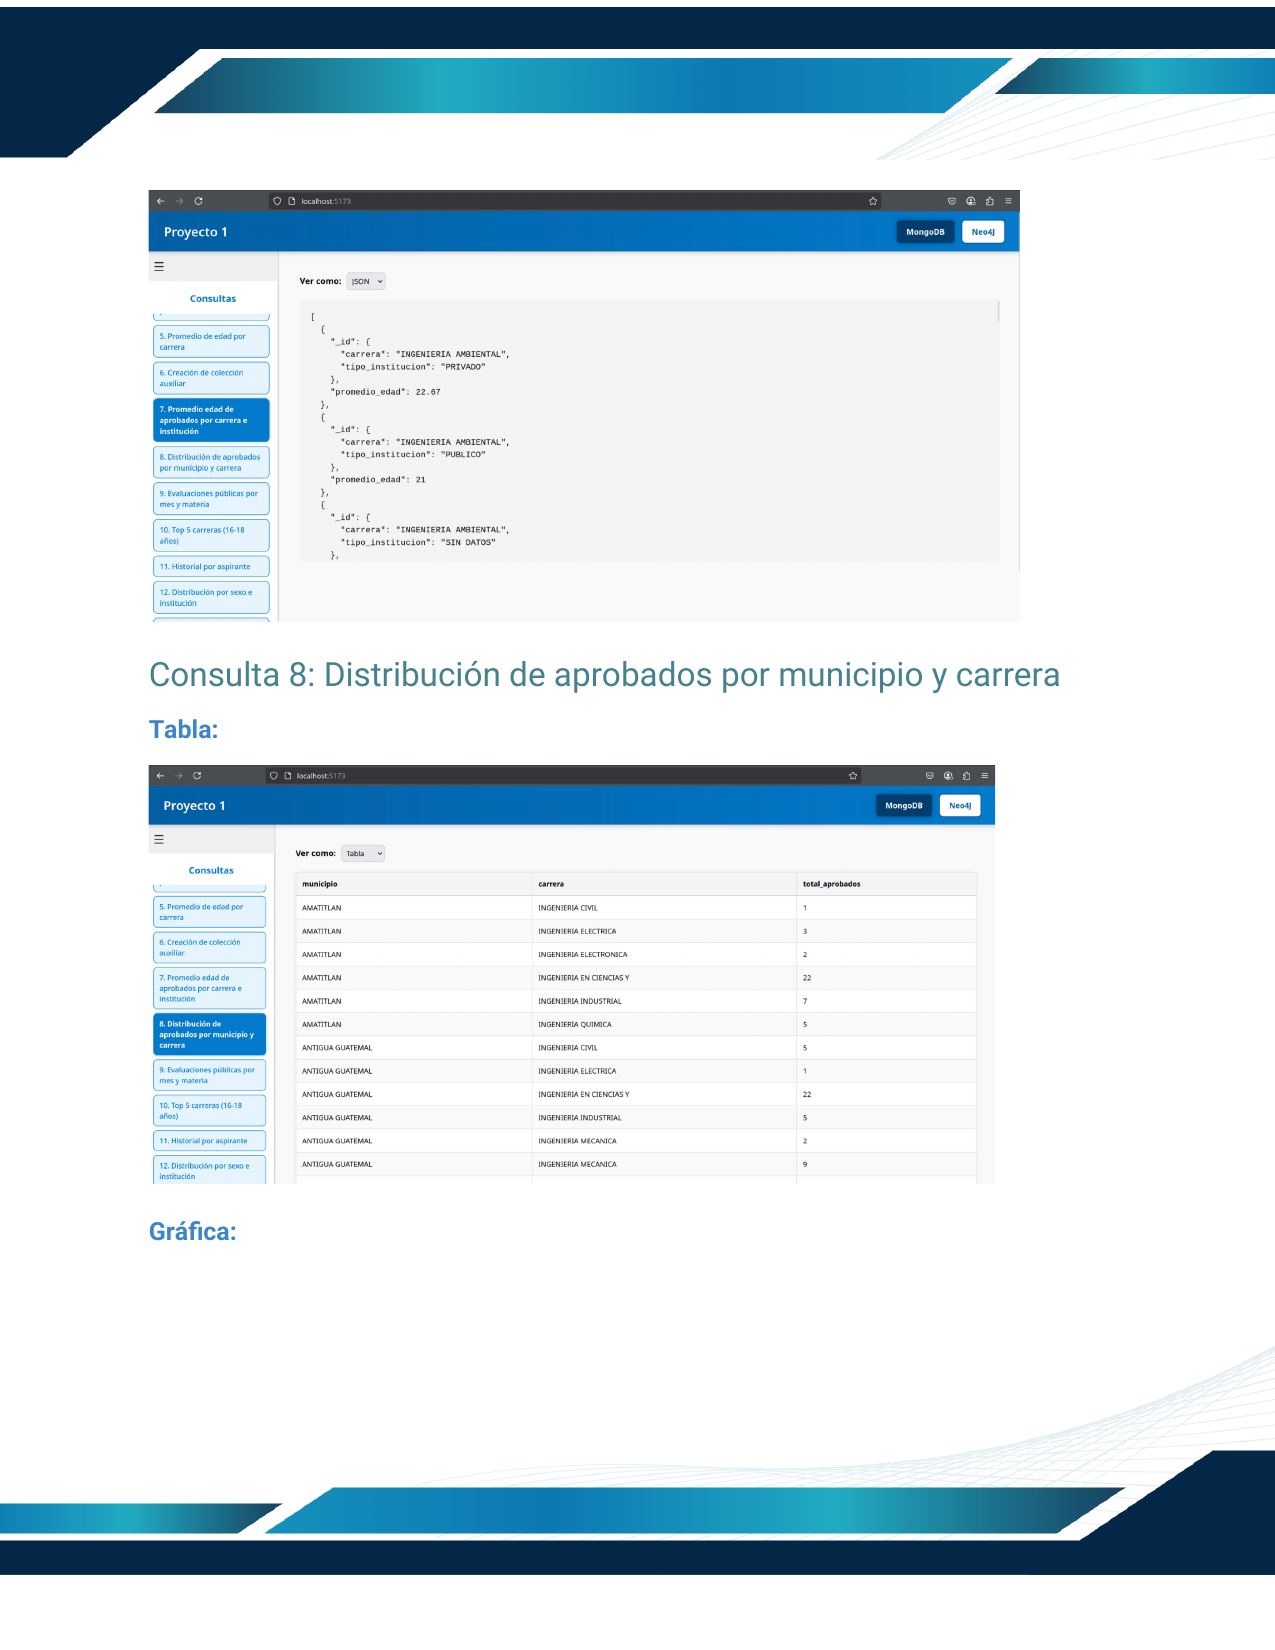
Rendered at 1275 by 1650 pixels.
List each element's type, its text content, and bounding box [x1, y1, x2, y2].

picture [148, 190, 1020, 622]
picture [0, 7, 1275, 160]
subtitle Consulta 8: Distribución de aprobados por municipio y carrera [148, 655, 1125, 694]
picture [0, 1346, 1275, 1575]
subtitle Tabla: [148, 715, 1125, 744]
picture [148, 765, 996, 1184]
subtitle Gráfica: [148, 1217, 1125, 1246]
